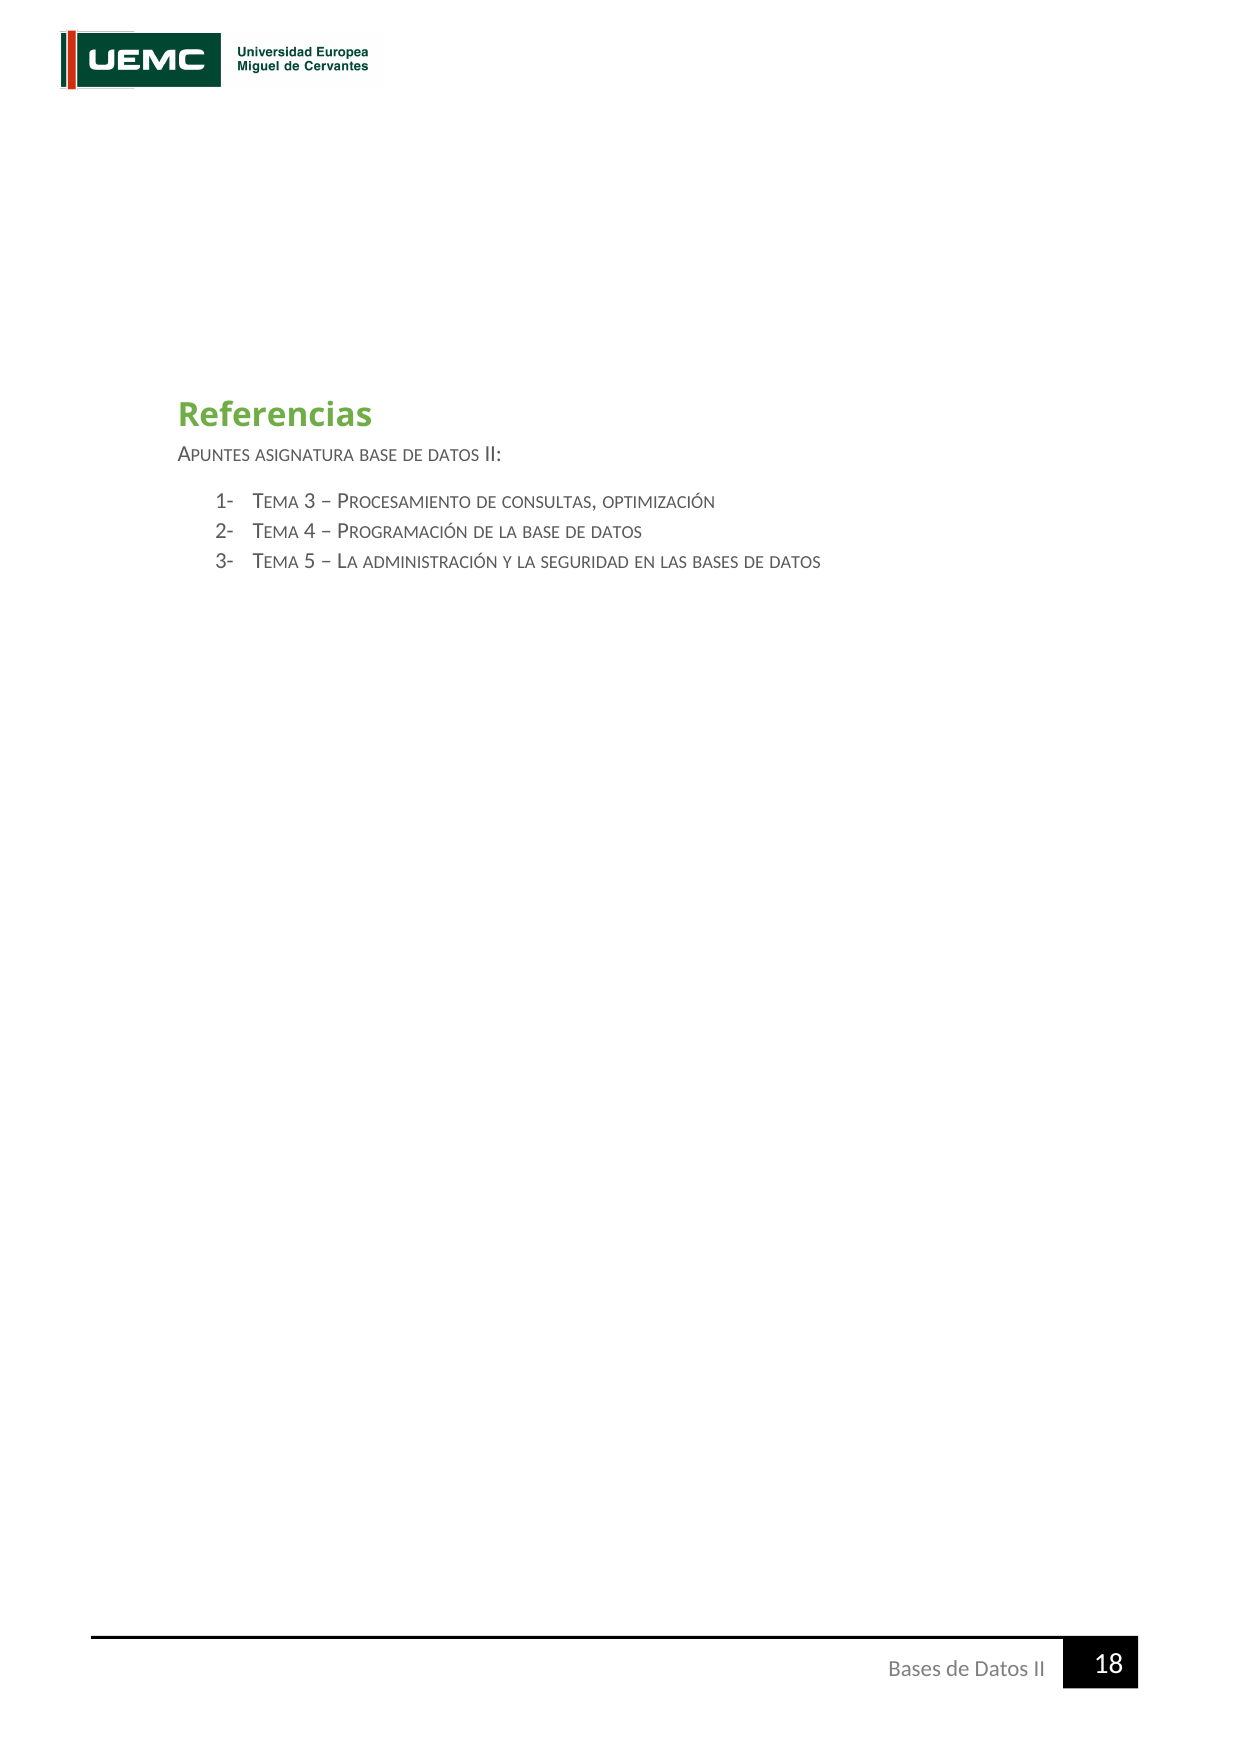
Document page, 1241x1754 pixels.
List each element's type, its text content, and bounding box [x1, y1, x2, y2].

list Tema 4 – Programación de la base de datos [215, 516, 1063, 544]
picture [59, 29, 384, 91]
subtitle Referencias [177, 390, 1063, 436]
list Tema 5 – La administración y la seguridad en las bases de datos [215, 547, 1063, 574]
text Apuntes asignatura base de datos II: [177, 439, 1063, 467]
list Tema 3 – Procesamiento de consultas, optimización [215, 486, 1063, 514]
